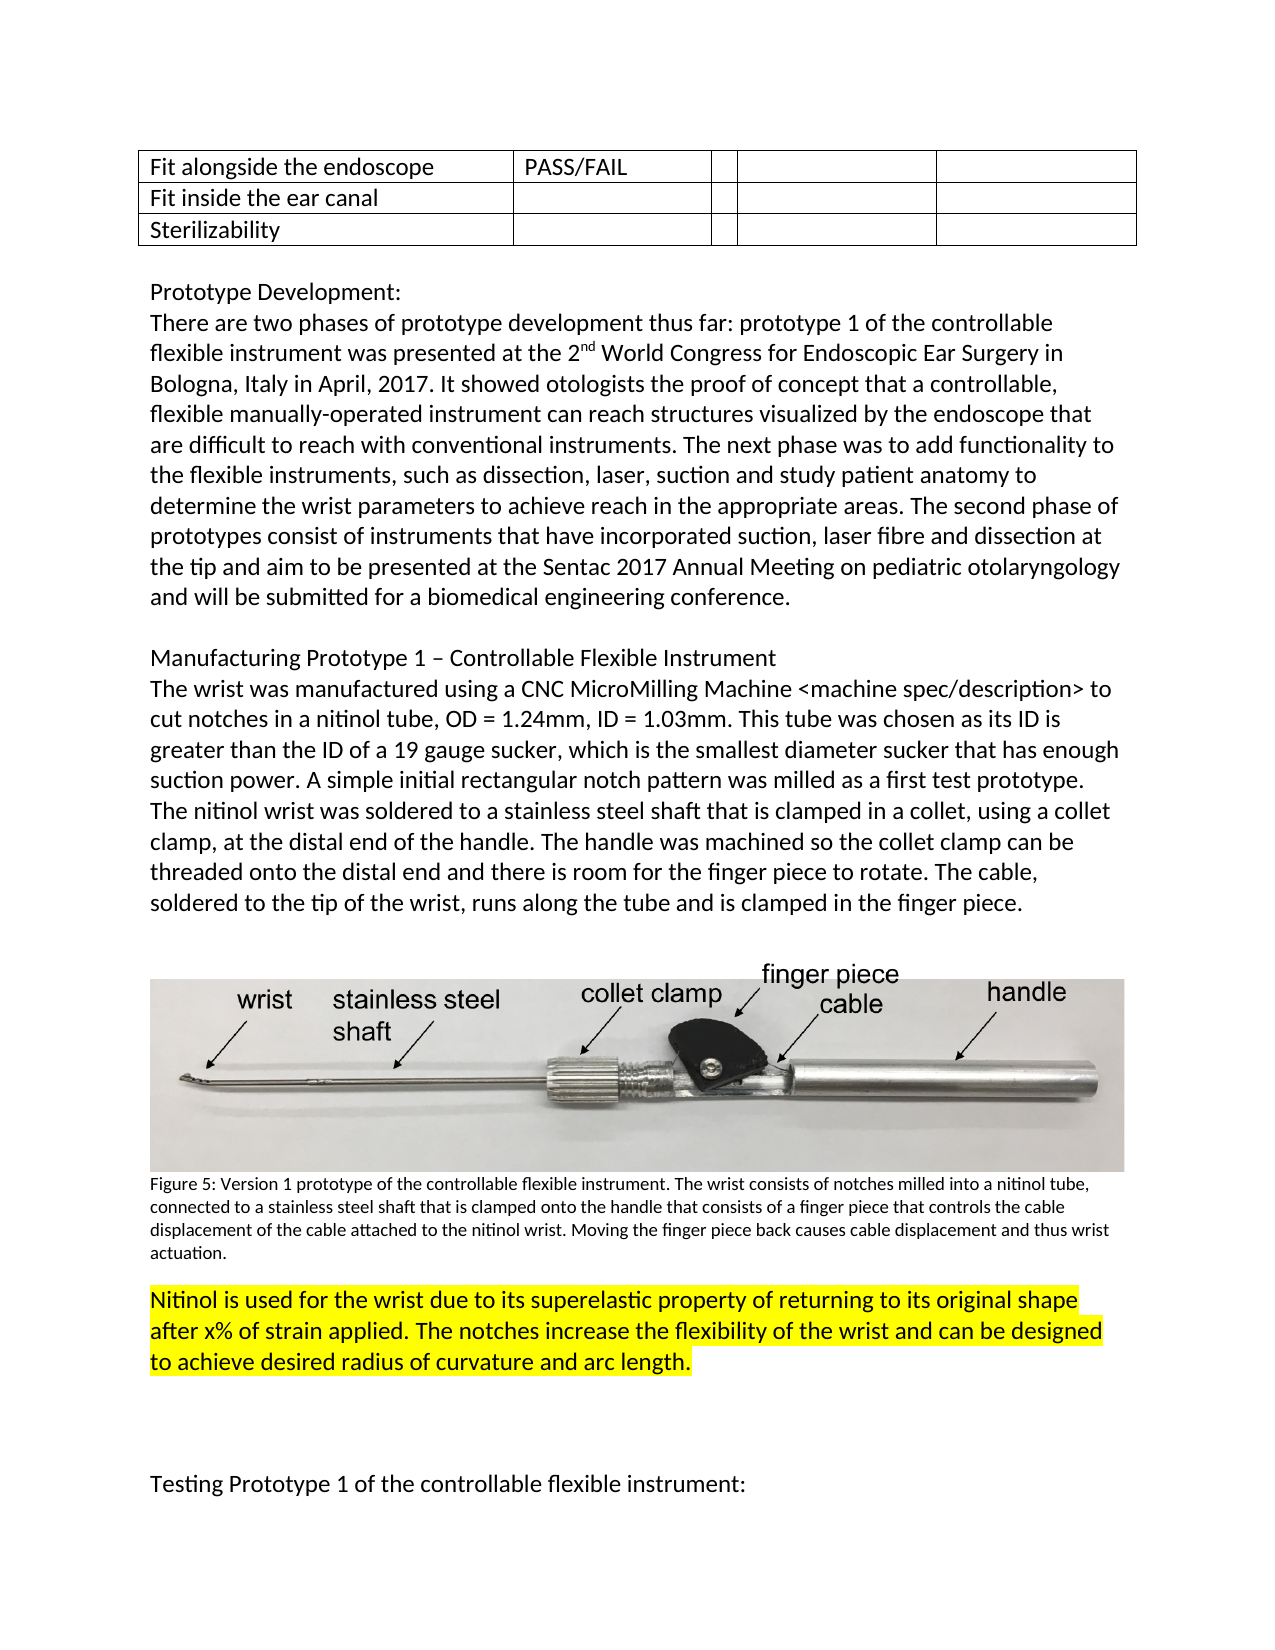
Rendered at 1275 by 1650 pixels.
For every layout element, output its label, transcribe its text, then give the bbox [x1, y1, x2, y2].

text Manufacturing Prototype 1 – Controllable Flexible Instrument [150, 642, 1125, 673]
table_cell [738, 183, 936, 213]
table_cell [937, 214, 1136, 245]
text Nitinol is used for the wrist due to its superelastic property of returning to its original shape after x% of strain applied. The notches increase the flexibility of the wrist and can be designed to achieve desired radius of curvature and arc length. [150, 1284, 1125, 1376]
picture [150, 947, 1125, 1172]
text Prototype Development: [150, 276, 1125, 307]
table_cell [937, 151, 1136, 182]
text Testing Prototype 1 of the controllable flexible instrument: [150, 1468, 1125, 1498]
table_cell [738, 214, 936, 245]
table_cell Fit inside the ear canal [139, 183, 513, 213]
text The wrist was manufactured using a CNC MicroMilling Machine <machine spec/description> to cut notches in a nitinol tube, OD = 1.24mm, ID = 1.03mm. This tube was chosen as its ID is greater than the ID of a 19 gauge sucker, which is the smallest diameter sucker that has enough suction power. A simple initial rectangular notch pattern was milled as a first test prototype. The nitinol wrist was soldered to a stainless steel shaft that is clamped in a collet, using a collet clamp, at the distal end of the handle. The handle was machined so the collet clamp can be threaded onto the distal end and there is room for the finger piece to rotate. The cable, soldered to the tip of the wrist, runs along the tube and is clamped in the finger piece. [150, 673, 1125, 917]
table_cell [712, 183, 737, 213]
table_cell [738, 151, 936, 182]
table_cell Sterilizability [139, 214, 513, 245]
table_cell [712, 214, 737, 245]
table_cell [712, 151, 737, 182]
text There are two phases of prototype development thus far: prototype 1 of the controllable flexible instrument was presented at the 2nd World Congress for Endoscopic Ear Surgery in Bologna, Italy in April, 2017. It showed otologists the proof of concept that a controllable, flexible manually-operated instrument can reach structures visualized by the endoscope that are difficult to reach with conventional instruments. The next phase was to add functionality to the flexible instruments, such as dissection, laser, suction and study patient anatomy to determine the wrist parameters to achieve reach in the appropriate areas. The second phase of prototypes consist of instruments that have incorporated suction, laser fibre and dissection at the tip and aim to be presented at the Sentac 2017 Annual Meeting on pediatric otolaryngology and will be submitted for a biomedical engineering conference. [150, 307, 1125, 612]
table_cell [514, 183, 711, 213]
text Figure 5: Version 1 prototype of the controllable flexible instrument. The wrist consists of notches milled into a nitinol tube, connected to a stainless steel shaft that is clamped onto the handle that consists of a finger piece that controls the cable displacement of the cable attached to the nitinol wrist. Moving the finger piece back causes cable displacement and thus wrist actuation. [150, 1172, 1125, 1264]
table_cell [514, 214, 711, 245]
table_cell Fit alongside the endoscope [139, 151, 513, 182]
table_cell [937, 183, 1136, 213]
table_cell PASS/FAIL [514, 151, 711, 182]
